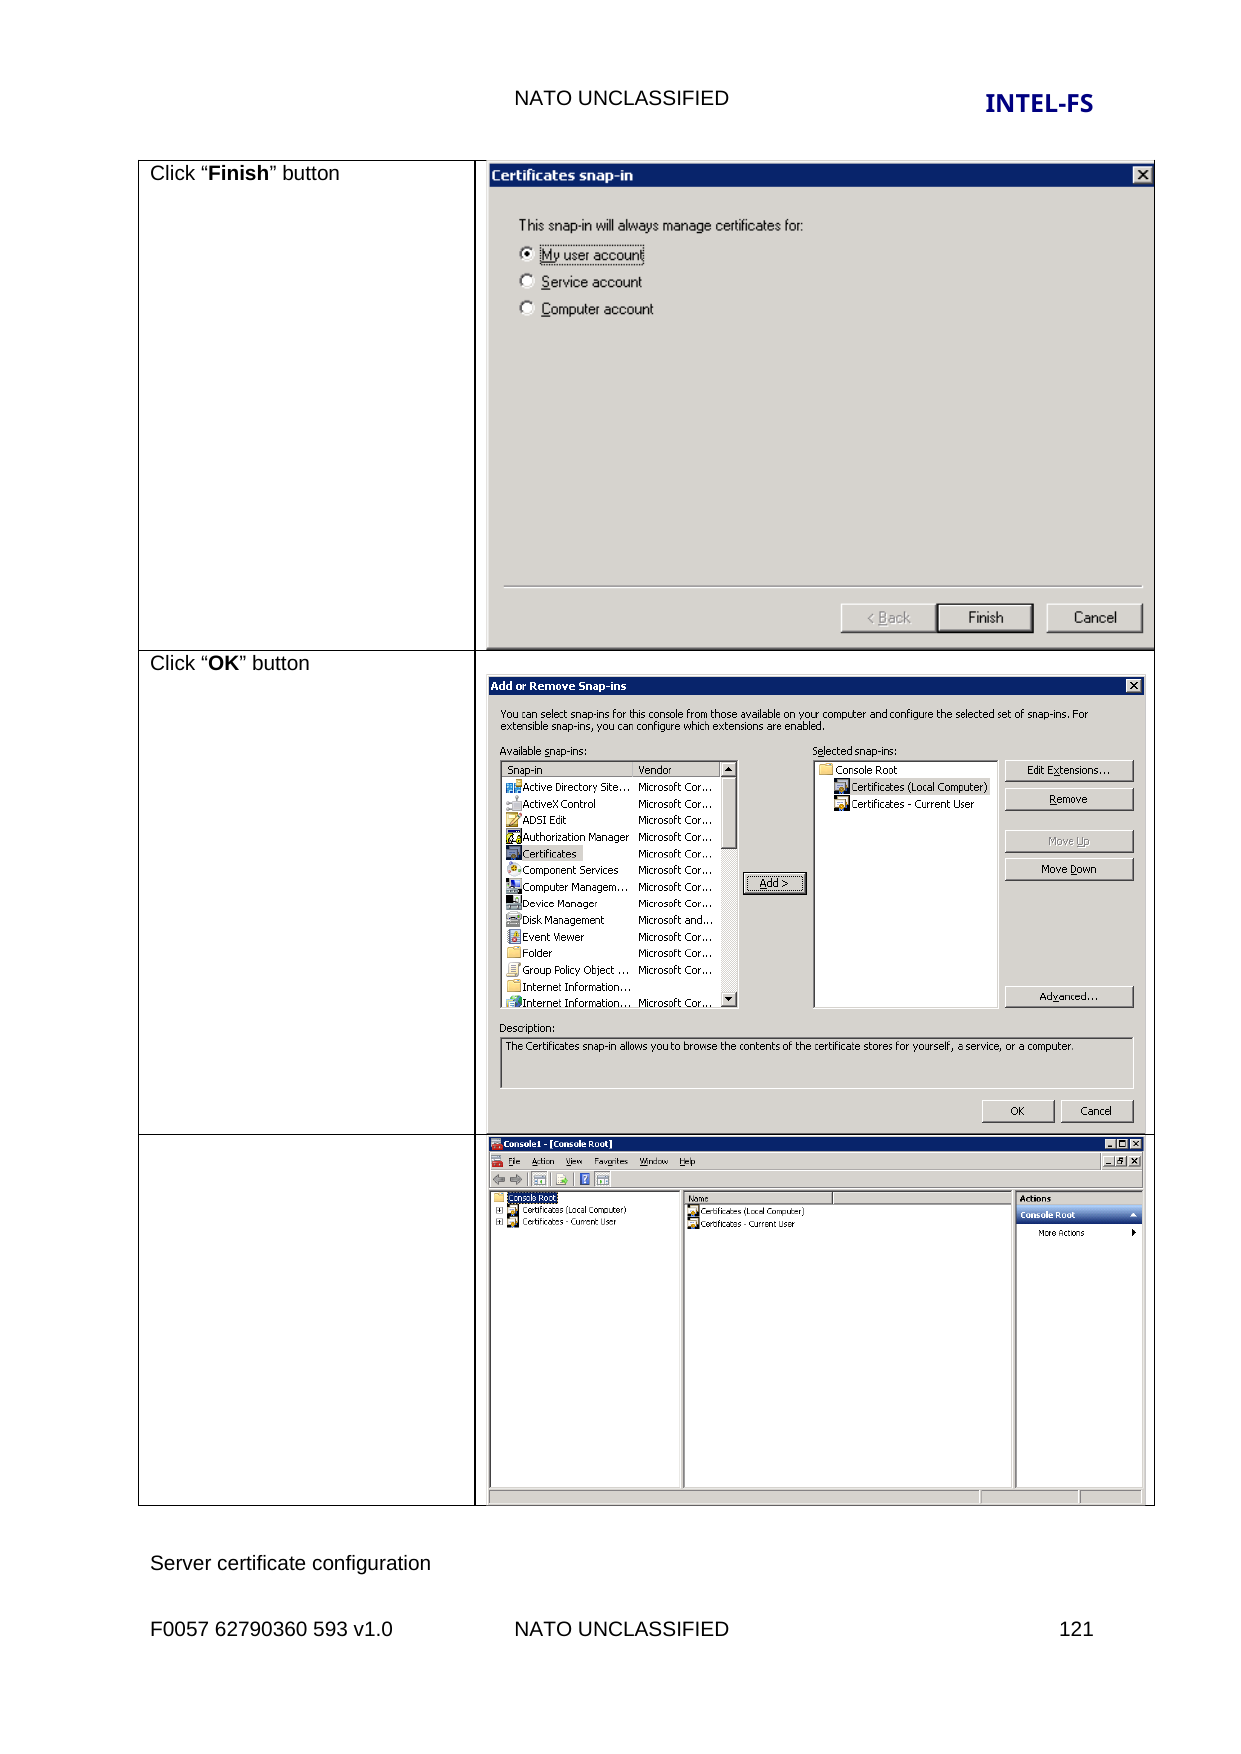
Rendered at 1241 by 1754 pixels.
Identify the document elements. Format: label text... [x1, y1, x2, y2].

table_cell Click “OK” button [139, 651, 474, 1134]
table_cell [1146, 1135, 1154, 1505]
picture [486, 1135, 1146, 1506]
table_cell [476, 161, 486, 649]
picture [486, 160, 1154, 650]
picture [486, 674, 1146, 1134]
table_cell [476, 1135, 486, 1505]
table_cell [476, 651, 1154, 1134]
table_cell [139, 1135, 474, 1505]
text Server certificate configuration [150, 1551, 1090, 1575]
table_cell Click “Finish” button [139, 161, 474, 649]
